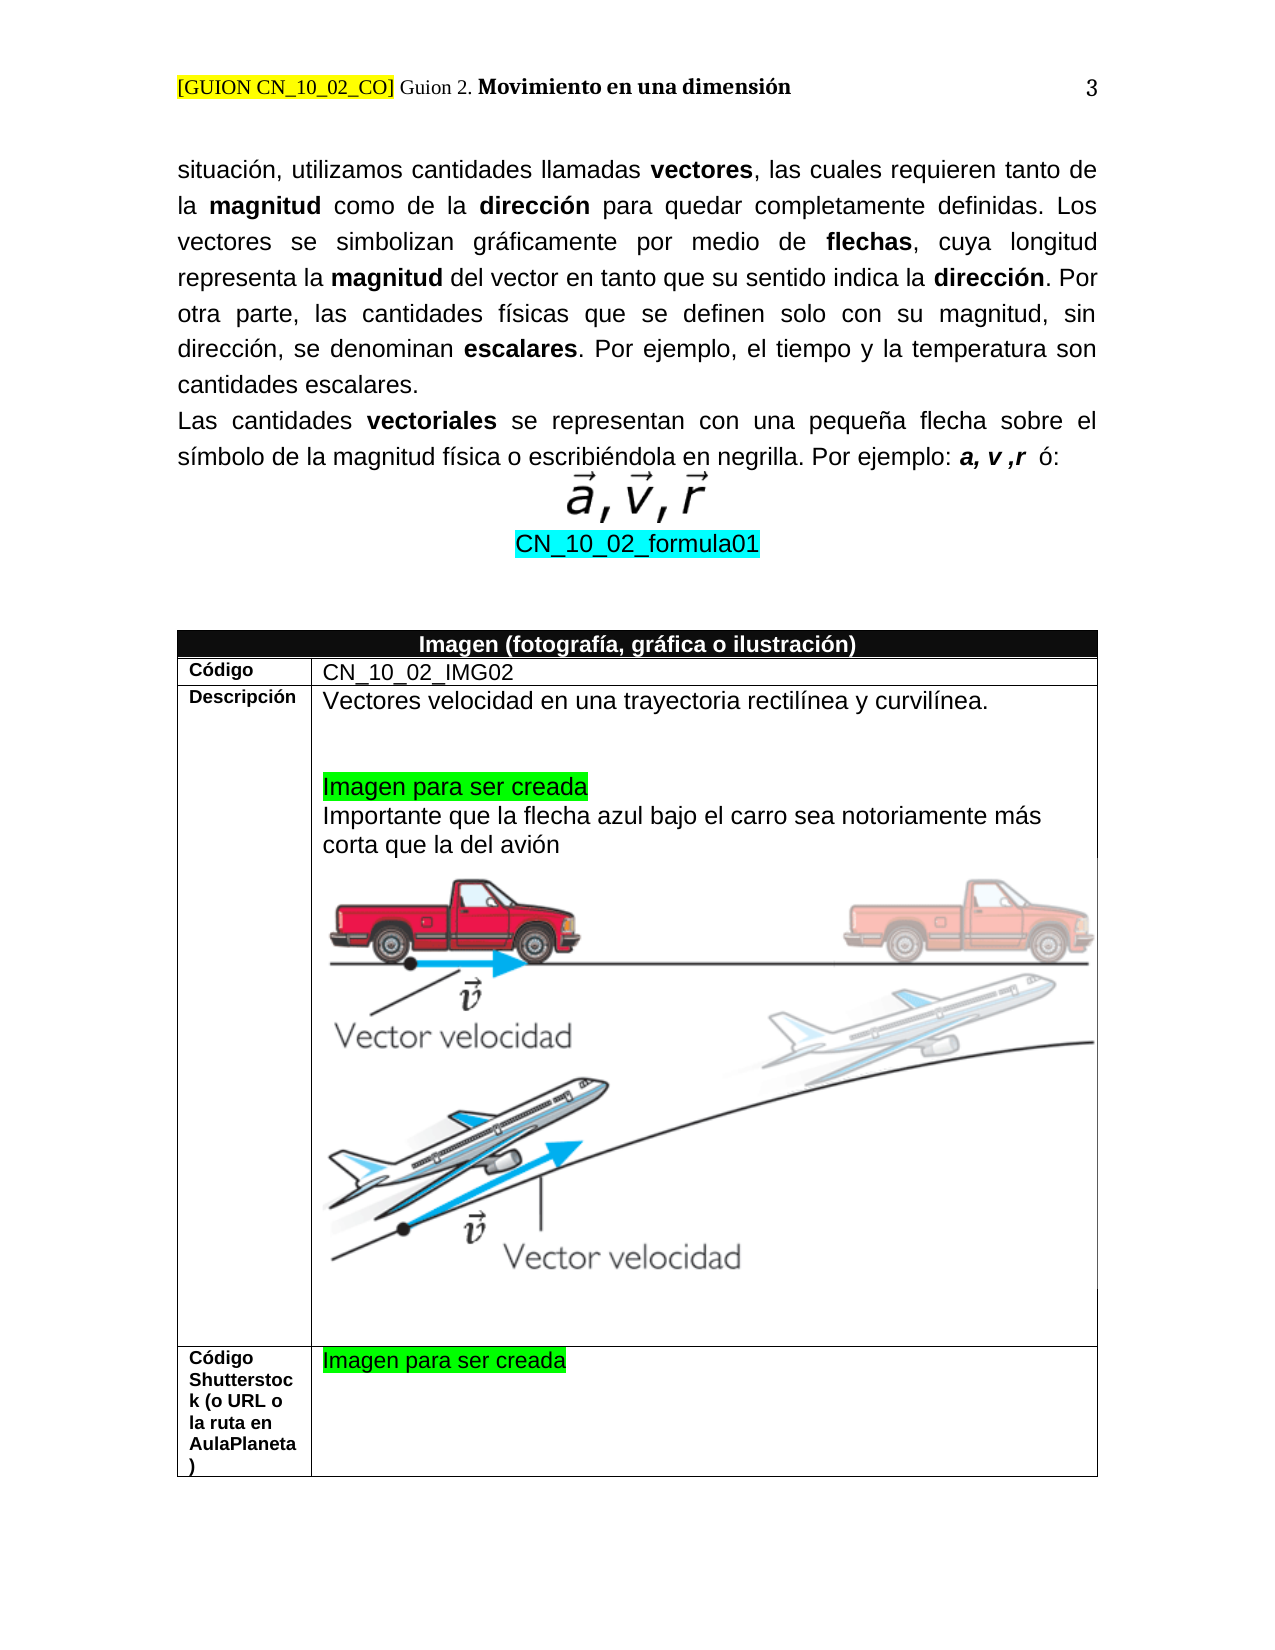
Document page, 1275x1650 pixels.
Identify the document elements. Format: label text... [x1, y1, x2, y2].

table_cell Vectores velocidad en una trayectoria rectilínea y curvilínea. Imagen para ser creada Importante que la flecha azul bajo el carro sea notoriamente más corta que la del avión [312, 686, 1097, 1346]
table_cell Código Shutterstock (o URL o la ruta en AulaPlaneta) [178, 1347, 311, 1476]
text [177, 148, 1098, 399]
table_header Imagen (fotografía, gráfica o ilustración) [178, 631, 1097, 657]
table_cell Imagen para ser creada [312, 1347, 1097, 1476]
text CN_10_02_formula01 [177, 522, 1098, 558]
picture [566, 471, 709, 523]
picture [322, 858, 1098, 1289]
table_cell CN_10_02_IMG02 [312, 659, 1097, 685]
table_cell Descripción [178, 686, 311, 1346]
table_cell Código [178, 659, 311, 685]
text Las cantidades vectoriales se representan con una pequeña flecha sobre el símbolo de la magnitud física o escribiéndola en negrilla. Por ejemplo: a, v ,r ó: [177, 399, 1098, 471]
